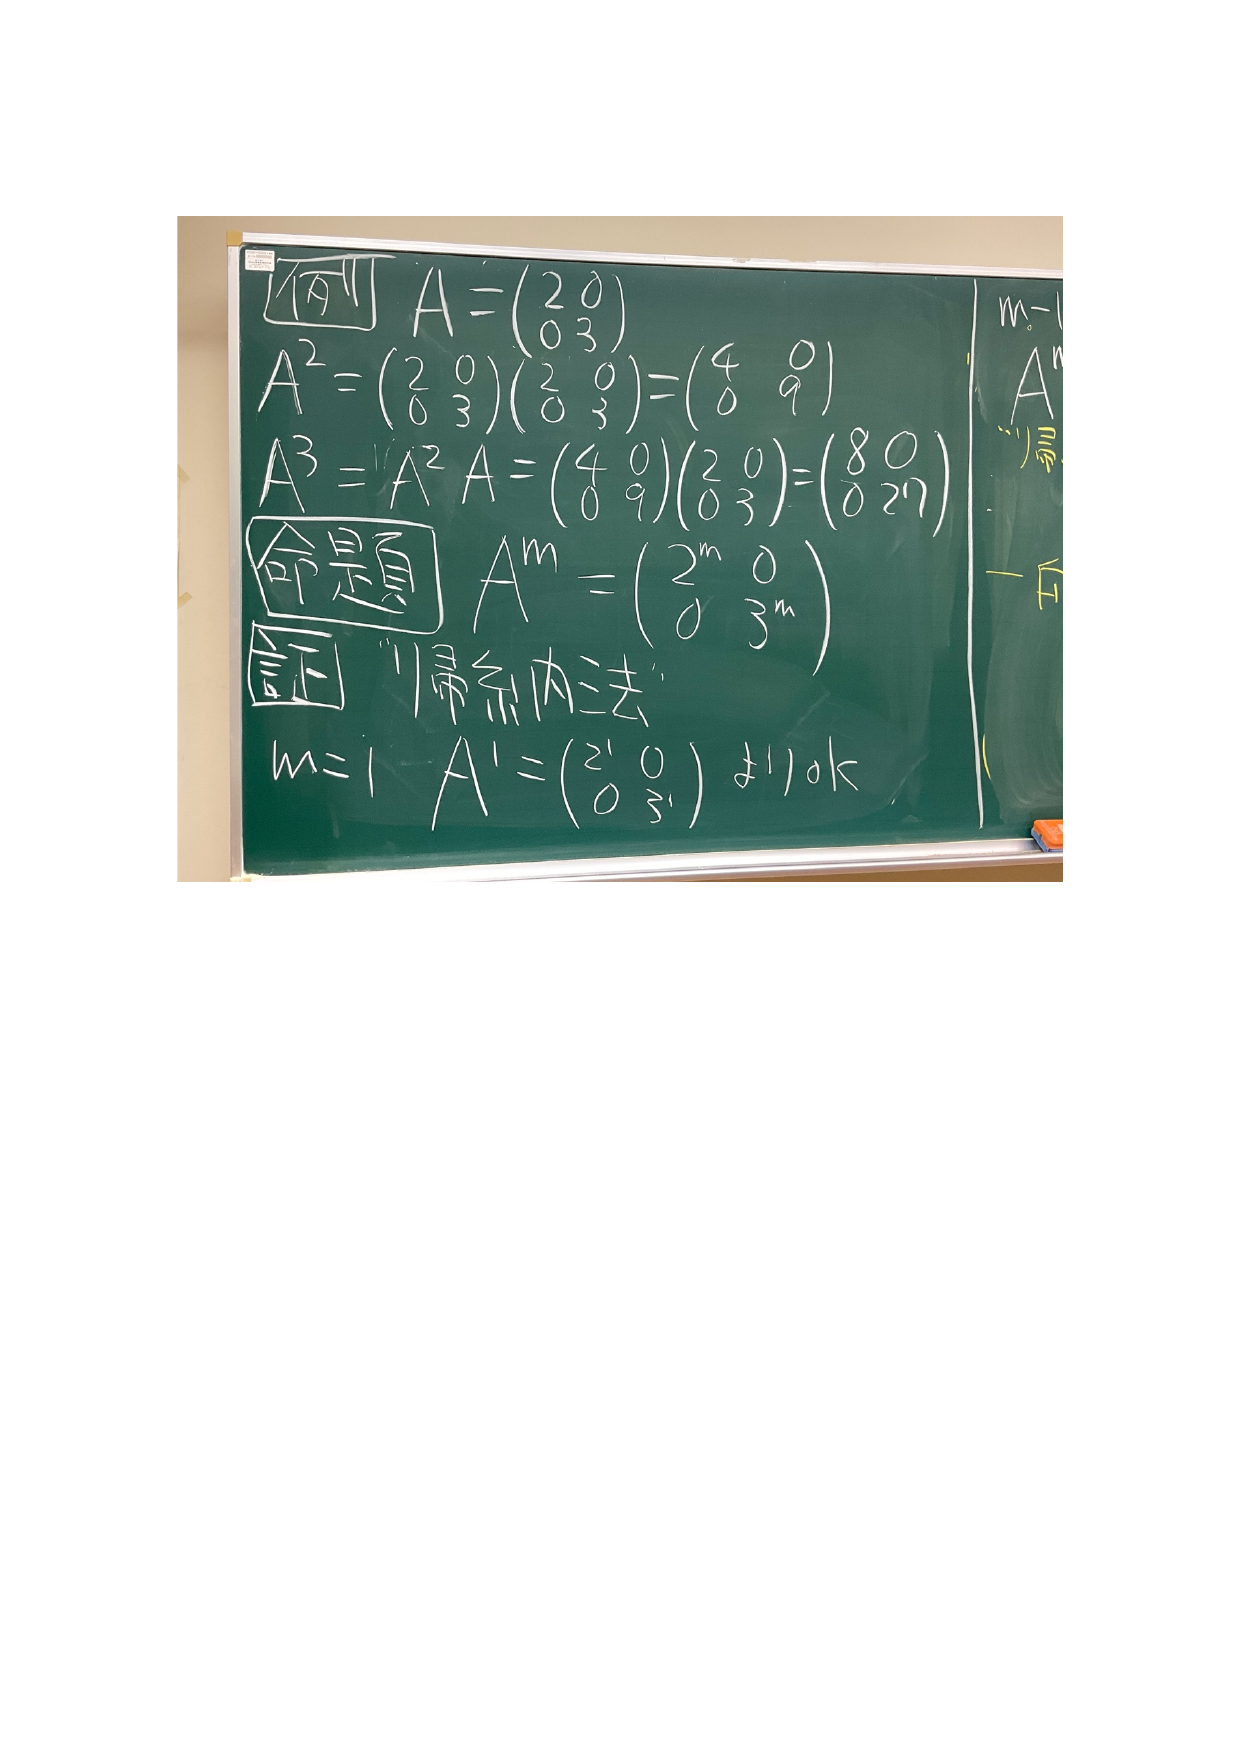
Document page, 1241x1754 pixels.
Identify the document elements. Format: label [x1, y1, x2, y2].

picture [177, 216, 1063, 882]
